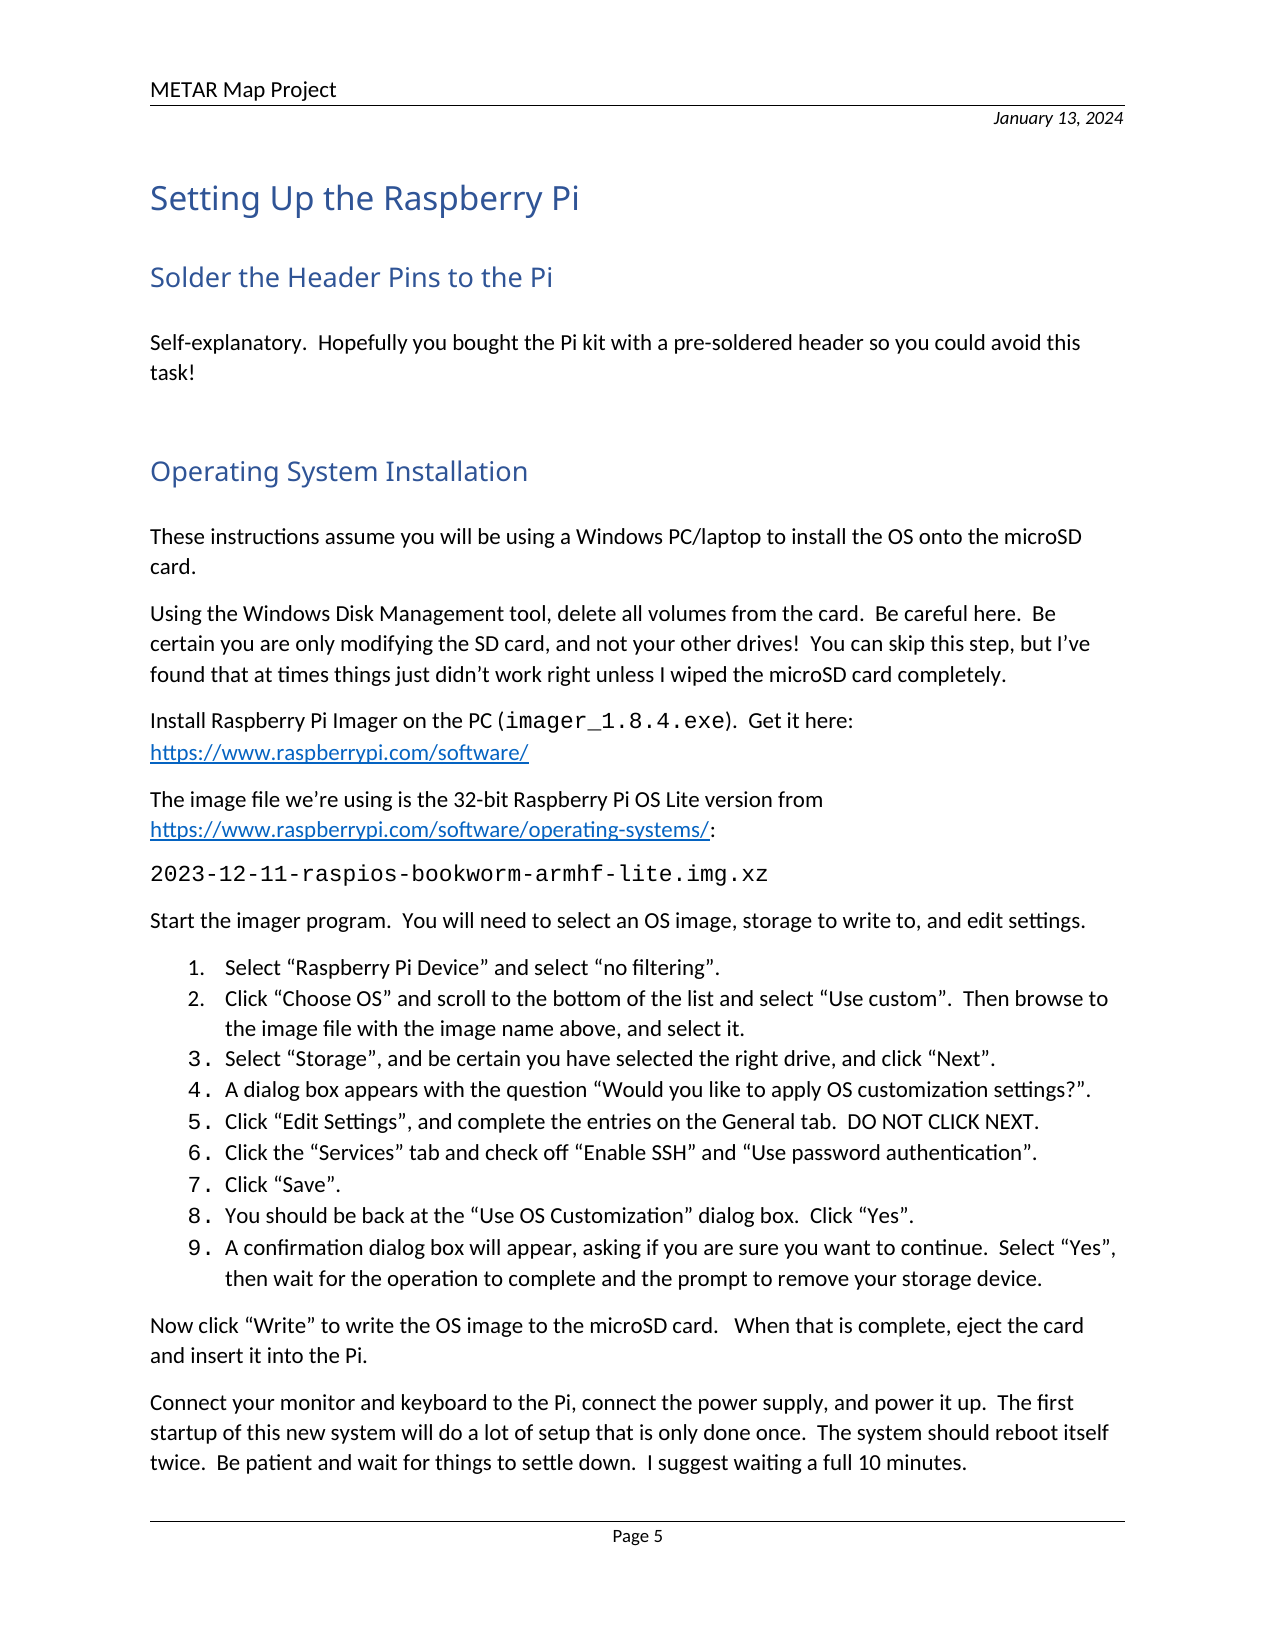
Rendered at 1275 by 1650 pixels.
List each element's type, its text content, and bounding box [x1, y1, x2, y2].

subtitle Solder the Header Pins to the Pi [150, 258, 1125, 295]
text These instructions assume you will be using a Windows PC/laptop to install the OS onto the microSD card. [150, 522, 1125, 581]
text Connect your monitor and keyboard to the Pi, connect the power supply, and power it up. The first startup of this new system will do a lot of setup that is only done once. The system should reboot itself twice. Be patient and wait for things to settle down. I suggest waiting a full 10 minutes. [150, 1388, 1125, 1477]
list Click the “Services” tab and check off “Enable SSH” and “Use password authentication”. [187, 1138, 1125, 1168]
text Now click “Write” to write the OS image to the microSD card. When that is complete, eject the card and insert it into the Pi. [150, 1311, 1125, 1369]
list Click “Choose OS” and scroll to the bottom of the list and select “Use custom”. Then browse to the image file with the image name above, and select it. [187, 984, 1125, 1042]
text 2023-12-11-raspios-bookworm-armhf-lite.img.xz [150, 862, 1125, 888]
list Select “Raspberry Pi Device” and select “no filtering”. [187, 953, 1125, 981]
text Using the Windows Disk Management tool, delete all volumes from the card. Be careful here. Be certain you are only modifying the SD card, and not your other drives! You can skip this step, but I’ve found that at times things just didn’t work right unless I wiped the microSD card completely. [150, 599, 1125, 688]
list You should be back at the “Use OS Customization” dialog box. Click “Yes”. [187, 1201, 1125, 1231]
text Self-explanatory. Hopefully you bought the Pi kit with a pre-soldered header so you could avoid this task! [150, 328, 1125, 387]
list A confirmation dialog box will appear, asking if you are sure you want to continue. Select “Yes”, then wait for the operation to complete and the prompt to remove your storage device. [187, 1233, 1125, 1292]
subtitle Operating System Installation [150, 452, 1125, 489]
list Click “Edit Settings”, and complete the entries on the General tab. DO NOT CLICK NEXT. [187, 1107, 1125, 1136]
subtitle Setting Up the Raspberry Pi [150, 175, 1125, 220]
list Select “Storage”, and be certain you have selected the right drive, and click “Next”. [187, 1044, 1125, 1073]
list Click “Save”. [187, 1170, 1125, 1199]
text Start the imager program. You will need to select an OS image, storage to write to, and edit settings. [150, 907, 1125, 934]
text The image file we’re using is the 32-bit Raspberry Pi OS Lite version from https://www.raspberrypi.com/software/operating-systems/: [150, 785, 1125, 843]
list A dialog box appears with the question “Would you like to apply OS customization settings?”. [187, 1076, 1125, 1105]
text Install Raspberry Pi Imager on the PC (imager_1.8.4.exe). Get it here: https://www.raspberrypi.com/software/ [150, 707, 1125, 766]
